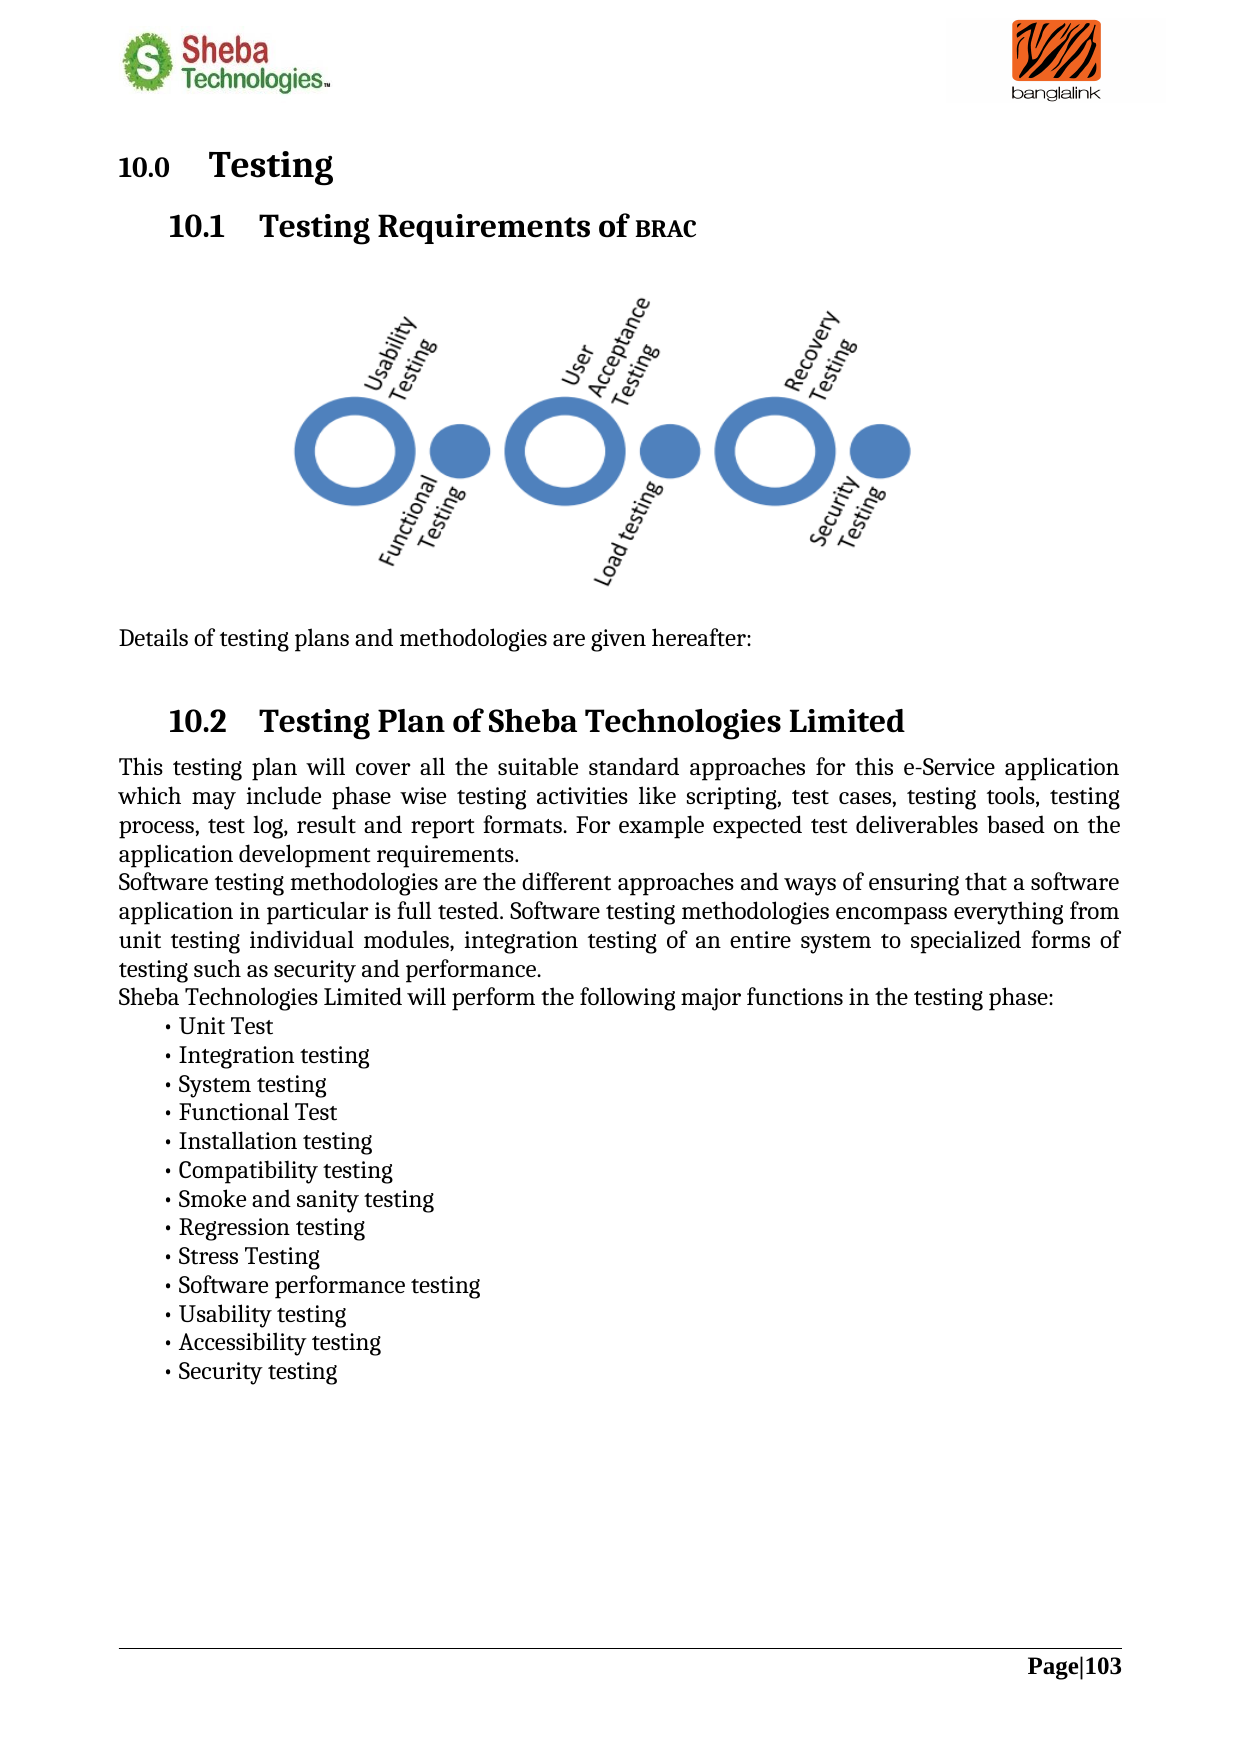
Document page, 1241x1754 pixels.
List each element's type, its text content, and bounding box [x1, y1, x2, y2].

text • System testing [118, 1069, 1122, 1098]
picture [118, 26, 338, 103]
text • Software performance testing [118, 1271, 1122, 1299]
subtitle Testing [118, 143, 1122, 187]
picture [946, 18, 1167, 103]
text • Unit Test [118, 1012, 1122, 1041]
subtitle Testing Requirements of BRAC [169, 207, 1122, 246]
subtitle Testing Plan of Sheba Technologies Limited [169, 702, 1122, 741]
text • Stress Testing [118, 1242, 1122, 1271]
text • Usability testing [118, 1299, 1122, 1328]
text • Smoke and sanity testing [118, 1184, 1122, 1213]
text • Installation testing [118, 1127, 1122, 1156]
text Software testing methodologies are the different approaches and ways of ensuring that a software application in particular is full tested. Software testing methodologies encompass everything from unit testing individual modules, integration testing of an entire system to specialized forms of testing such as security and performance. [118, 868, 1122, 983]
text • Security testing [118, 1357, 1122, 1386]
text This testing plan will cover all the suitable standard approaches for this e-Service application which may include phase wise testing activities like scripting, test cases, testing tools, testing process, test log, result and report formats. For example expected test deliverables based on the application development requirements. [118, 753, 1122, 868]
picture [284, 287, 923, 596]
text • Integration testing [118, 1041, 1122, 1069]
text • Regression testing [118, 1213, 1122, 1242]
text • Accessibility testing [118, 1328, 1122, 1357]
text • Compatibility testing [118, 1156, 1122, 1184]
text Sheba Technologies Limited will perform the following major functions in the testing phase: [118, 983, 1122, 1012]
text • Functional Test [118, 1098, 1122, 1127]
text Details of testing plans and methodologies are given hereafter: [118, 624, 1122, 653]
